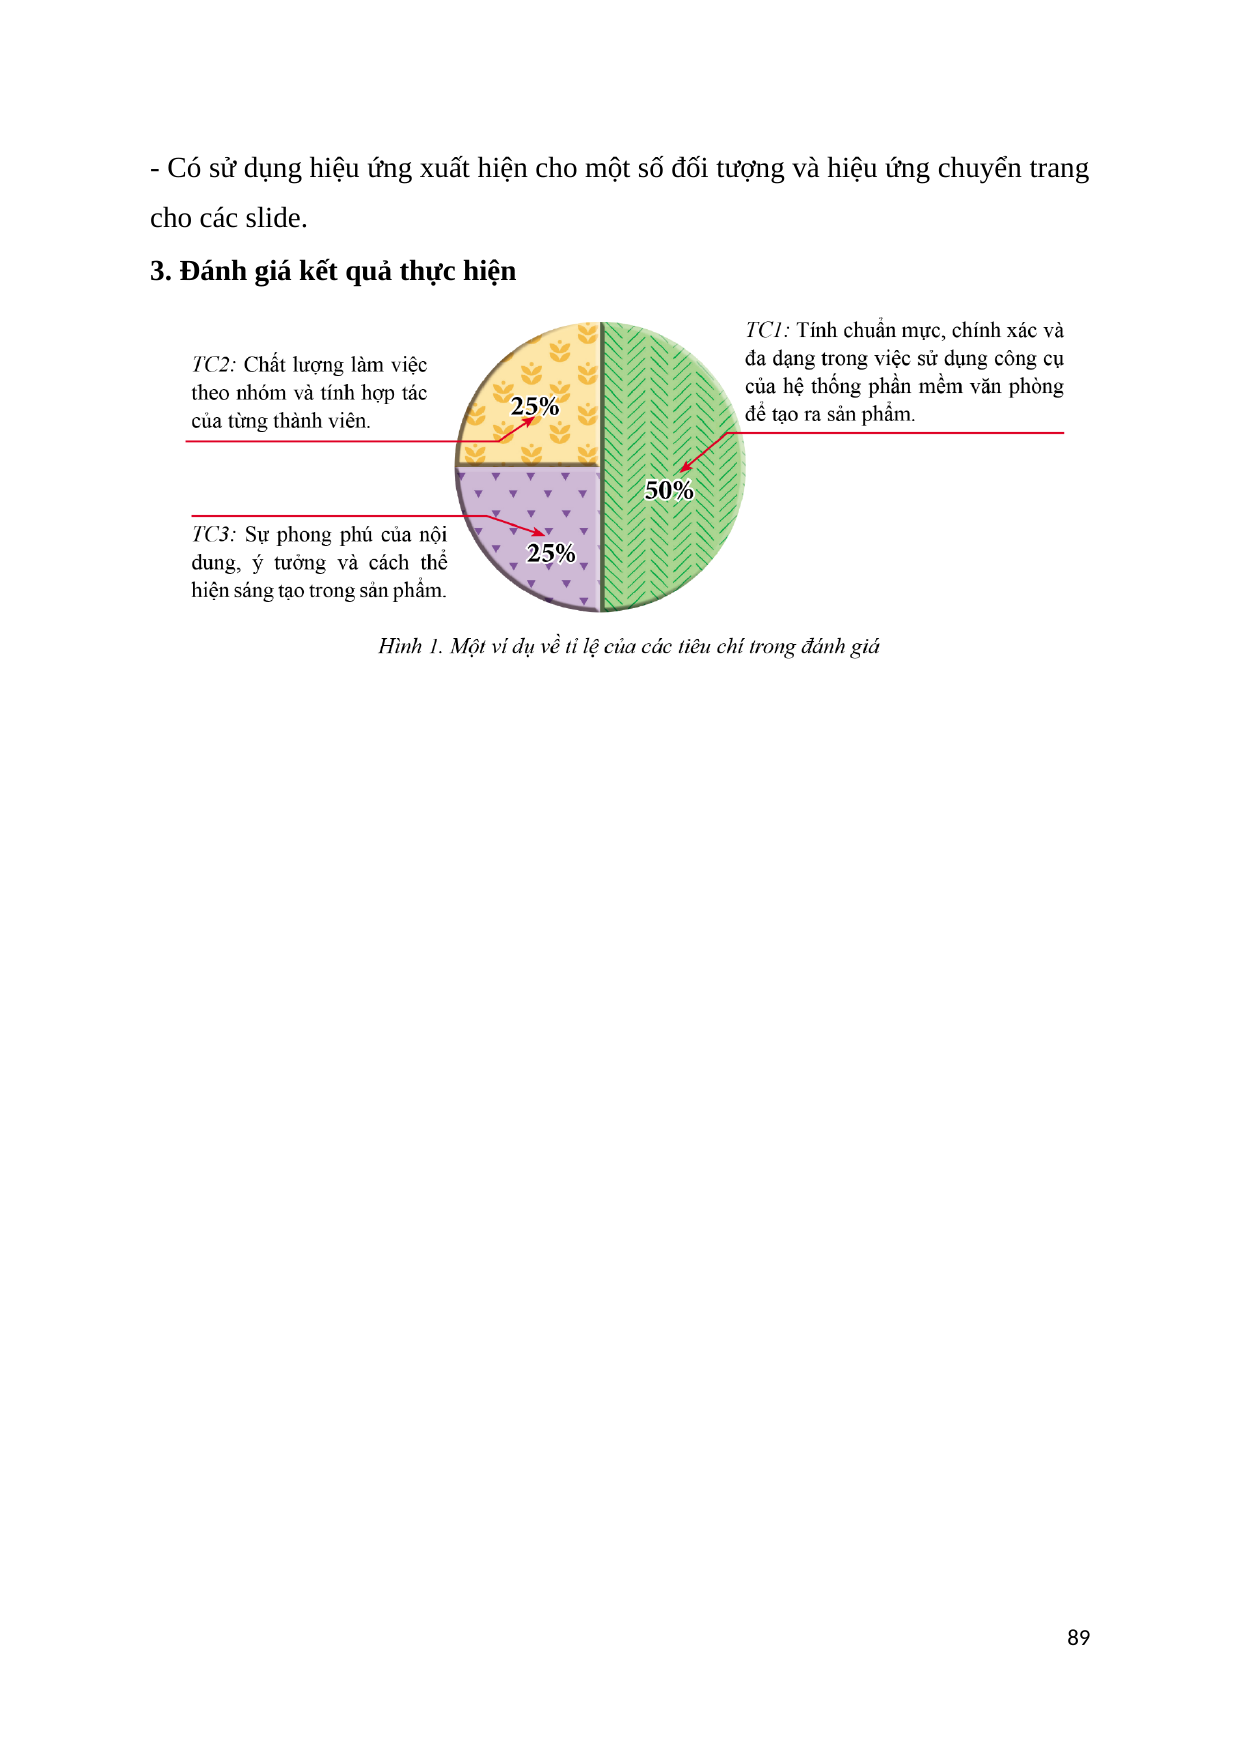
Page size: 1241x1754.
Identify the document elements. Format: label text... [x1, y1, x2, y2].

text - Có sử dụng hiệu ứng xuất hiện cho một số đối tượng và hiệu ứng chuyển trang cho các slide. [150, 150, 1090, 234]
picture [172, 305, 1069, 670]
text 3. Đánh giá kết quả thực hiện [150, 253, 1090, 286]
